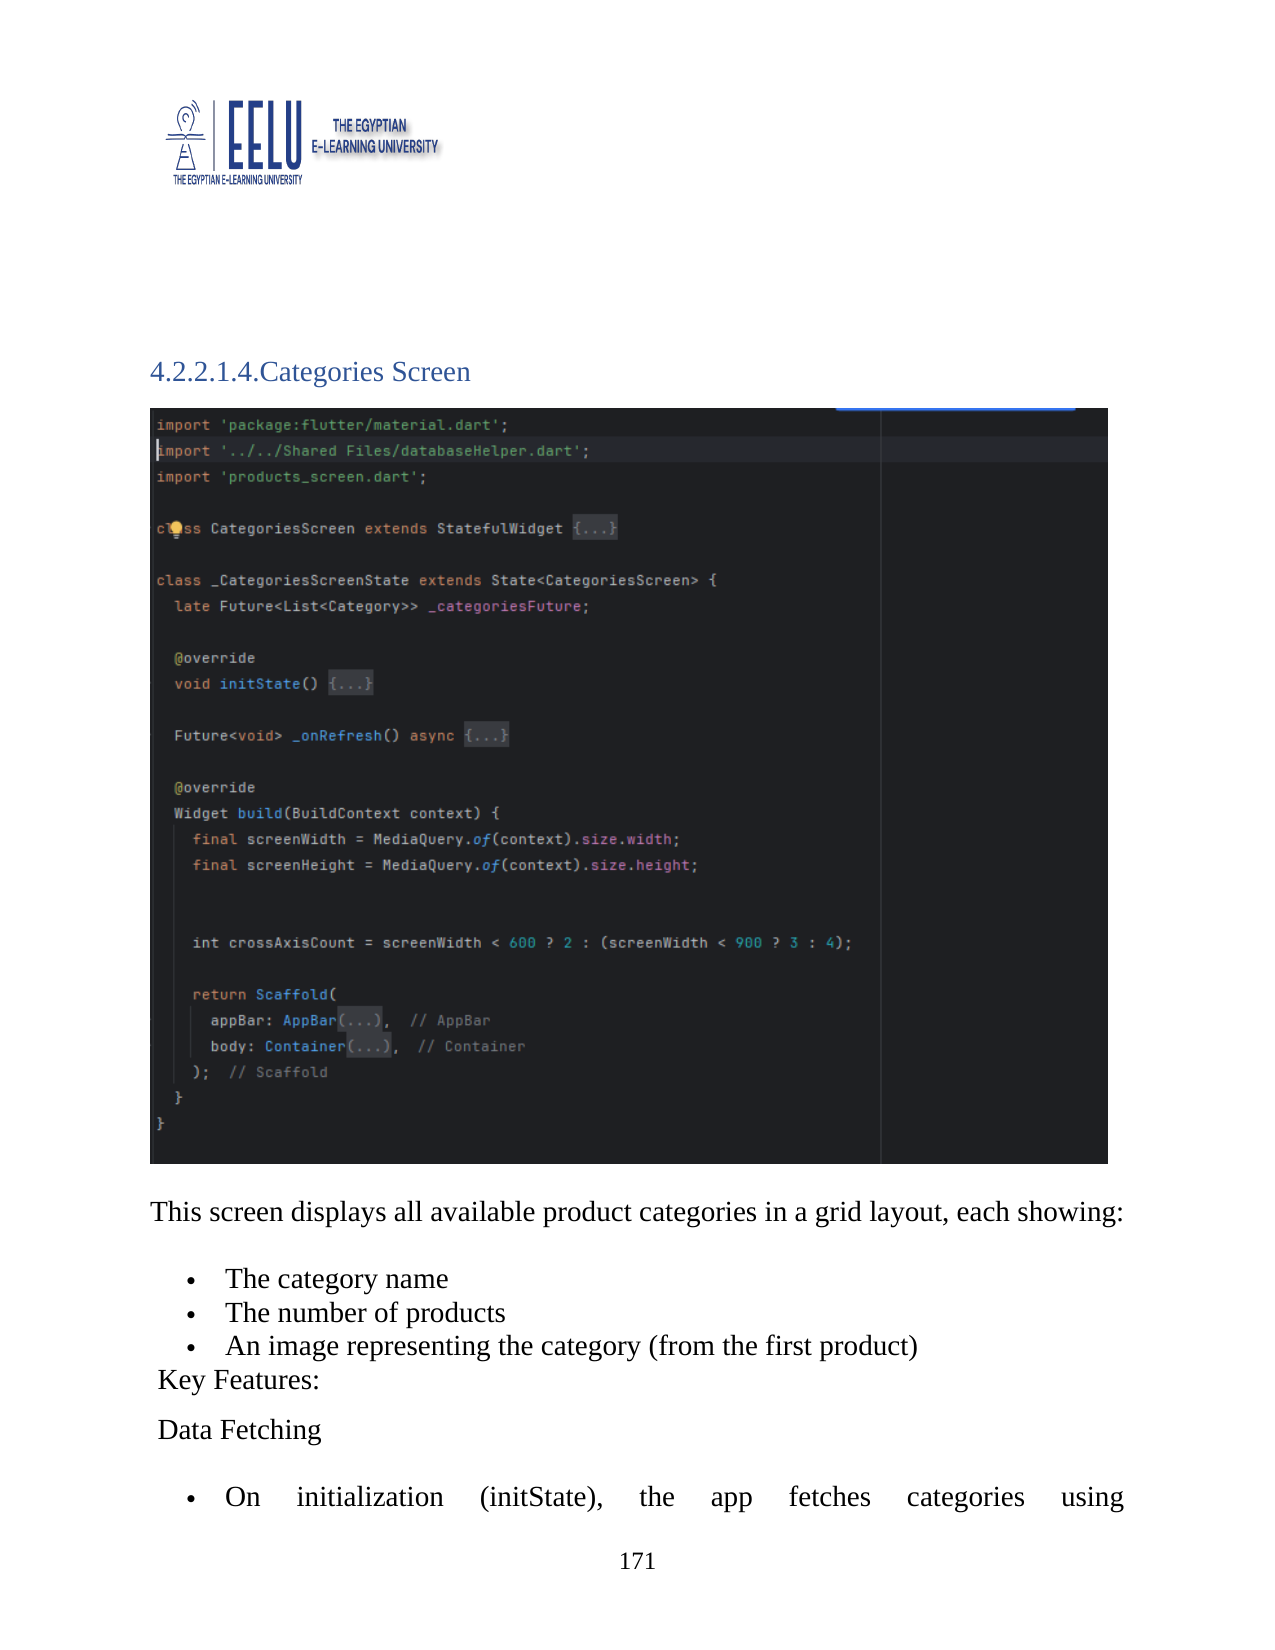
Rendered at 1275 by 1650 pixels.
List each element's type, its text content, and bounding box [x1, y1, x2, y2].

text Key Features: [150, 1362, 1125, 1395]
text Data Fetching [150, 1412, 1125, 1446]
subtitle 4.2.2.1.4.Categories Screen [150, 354, 1125, 387]
picture [150, 75, 444, 188]
list An image representing the category (from the first product) [187, 1328, 1125, 1362]
list On initialization (initState), the app fetches categories using ApiService().fetchCategories(). [187, 1479, 1125, 1513]
picture [150, 408, 1108, 1164]
list The number of products [187, 1295, 1125, 1328]
text This screen displays all available product categories in a grid layout, each showing: [150, 1194, 1125, 1228]
list The category name [187, 1261, 1125, 1295]
